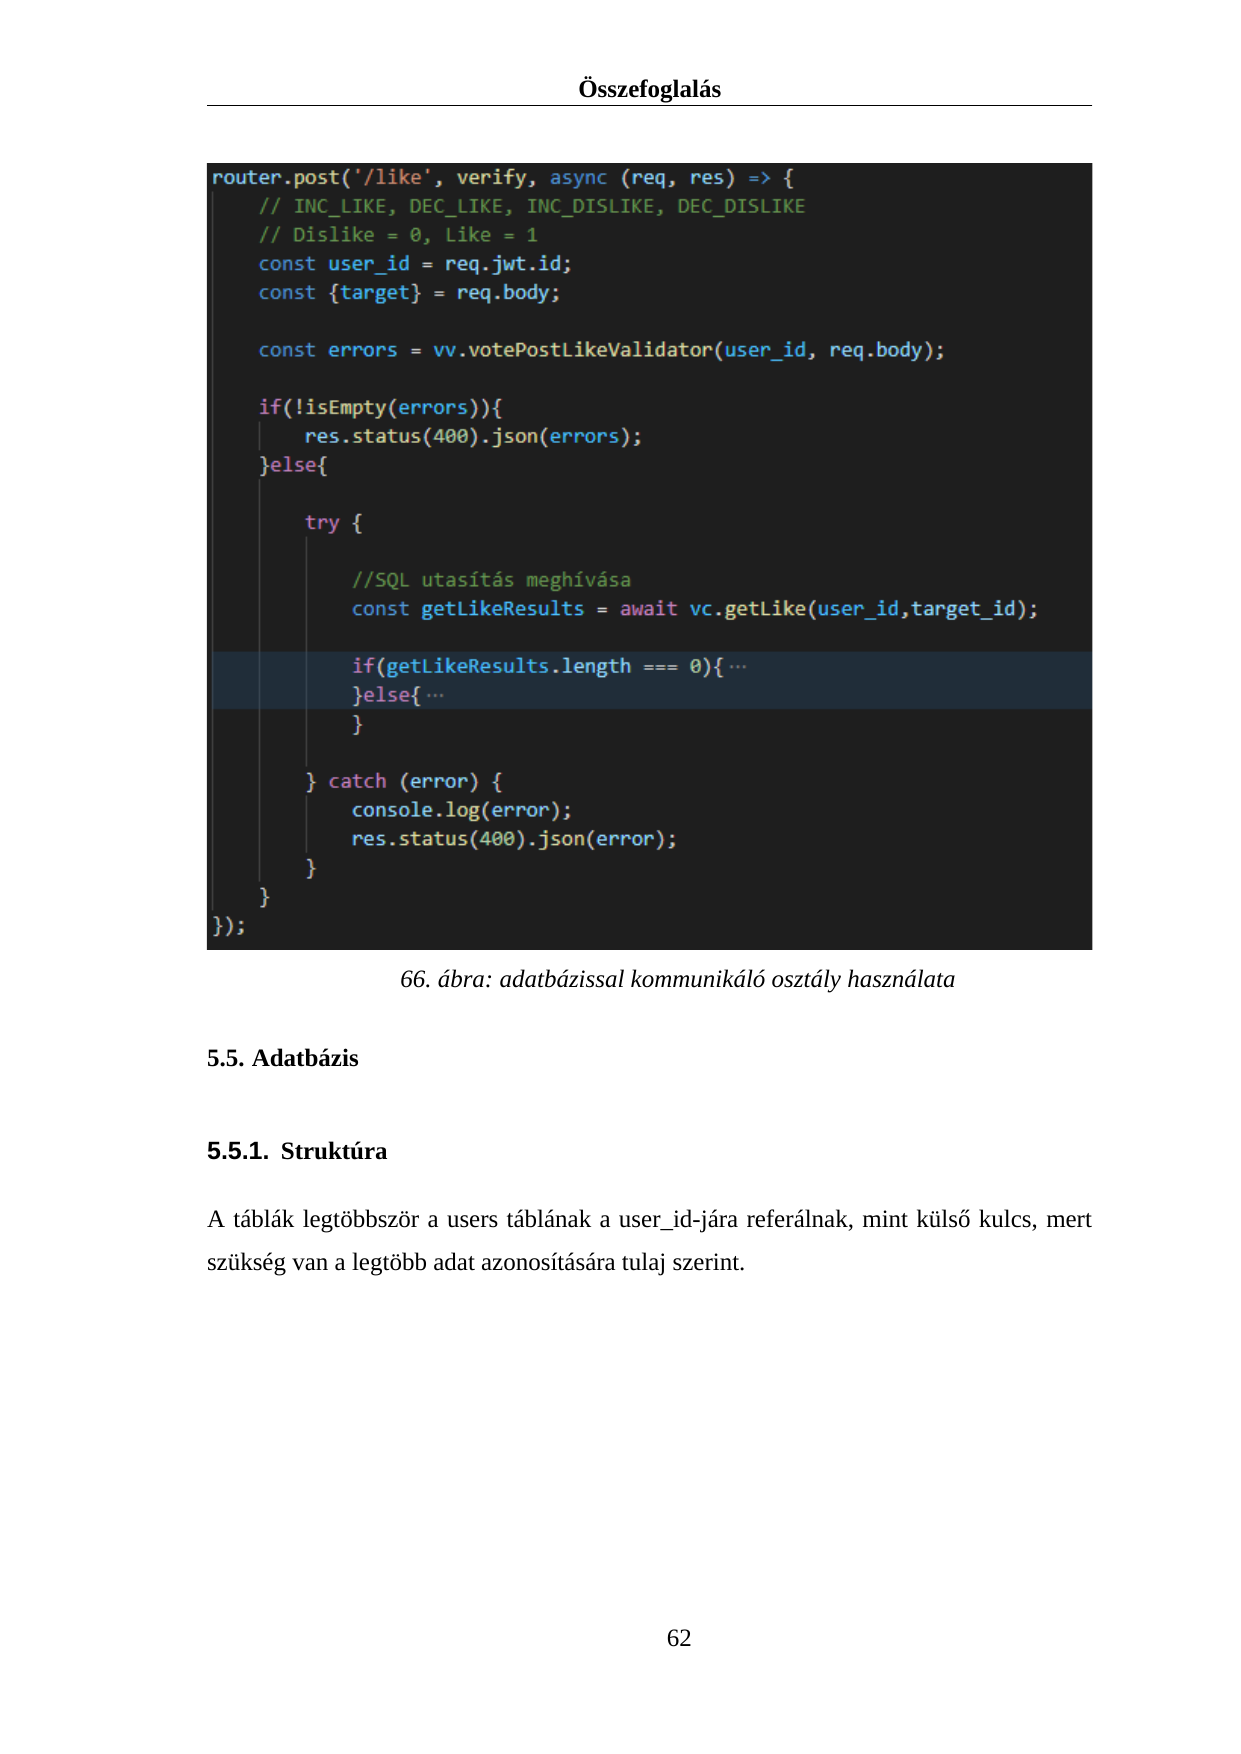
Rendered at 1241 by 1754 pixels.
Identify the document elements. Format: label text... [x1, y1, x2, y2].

subtitle Struktúra [207, 1136, 1092, 1165]
text 66. ábra: adatbázissal kommunikáló osztály használata [207, 964, 1092, 993]
picture [206, 163, 1093, 950]
text A táblák legtöbbször a users táblának a user_id-jára referálnak, mint külső kulcs, mert szükség van a legtöbb adat azonosítására tulaj szerint. [207, 1204, 1092, 1276]
subtitle Adatbázis [207, 1043, 1092, 1071]
